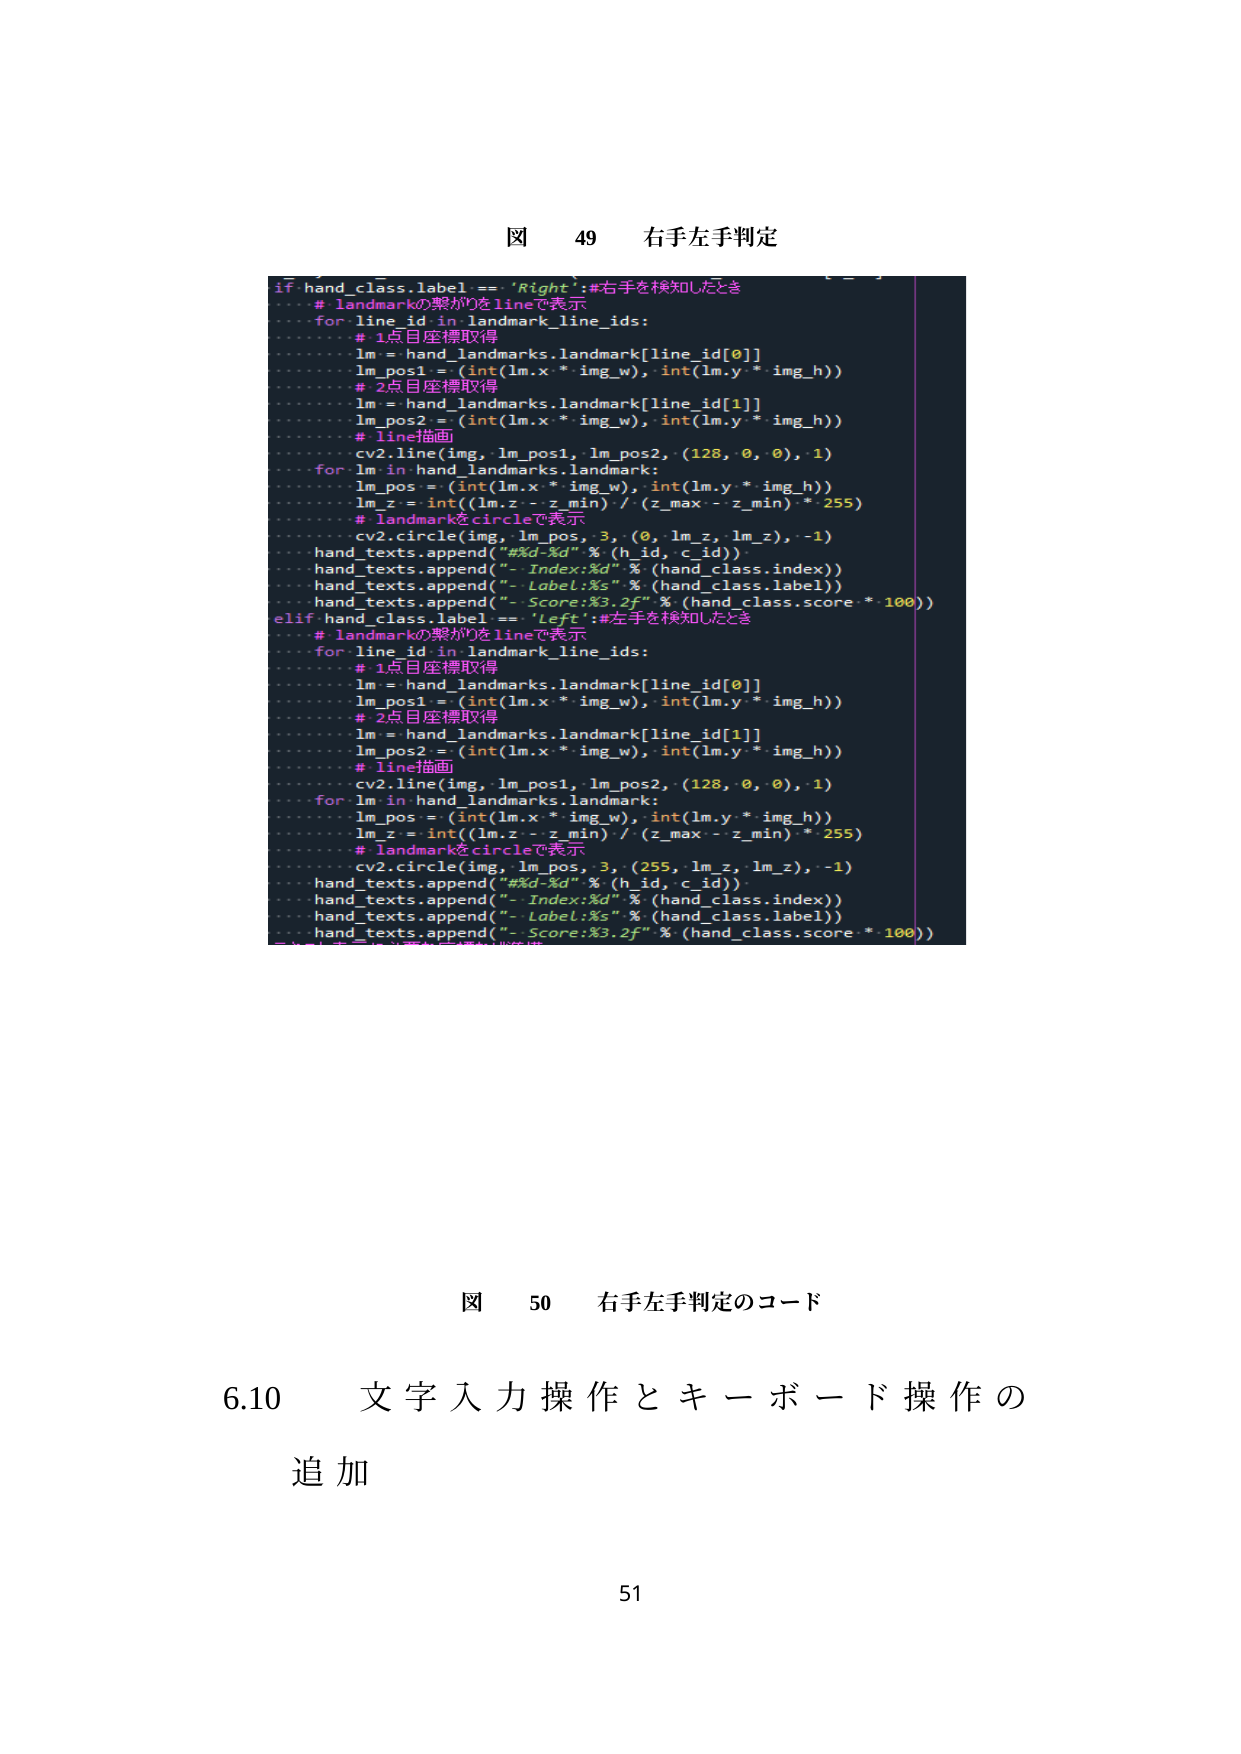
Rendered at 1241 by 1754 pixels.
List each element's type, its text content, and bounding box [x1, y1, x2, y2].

subtitle 文字入力操作とキーボード操作の追加 [222, 1357, 1063, 1507]
text 右手左手判定のコード [197, 1282, 1063, 1320]
picture [268, 276, 967, 945]
text 右手左手判定 [197, 217, 1063, 254]
